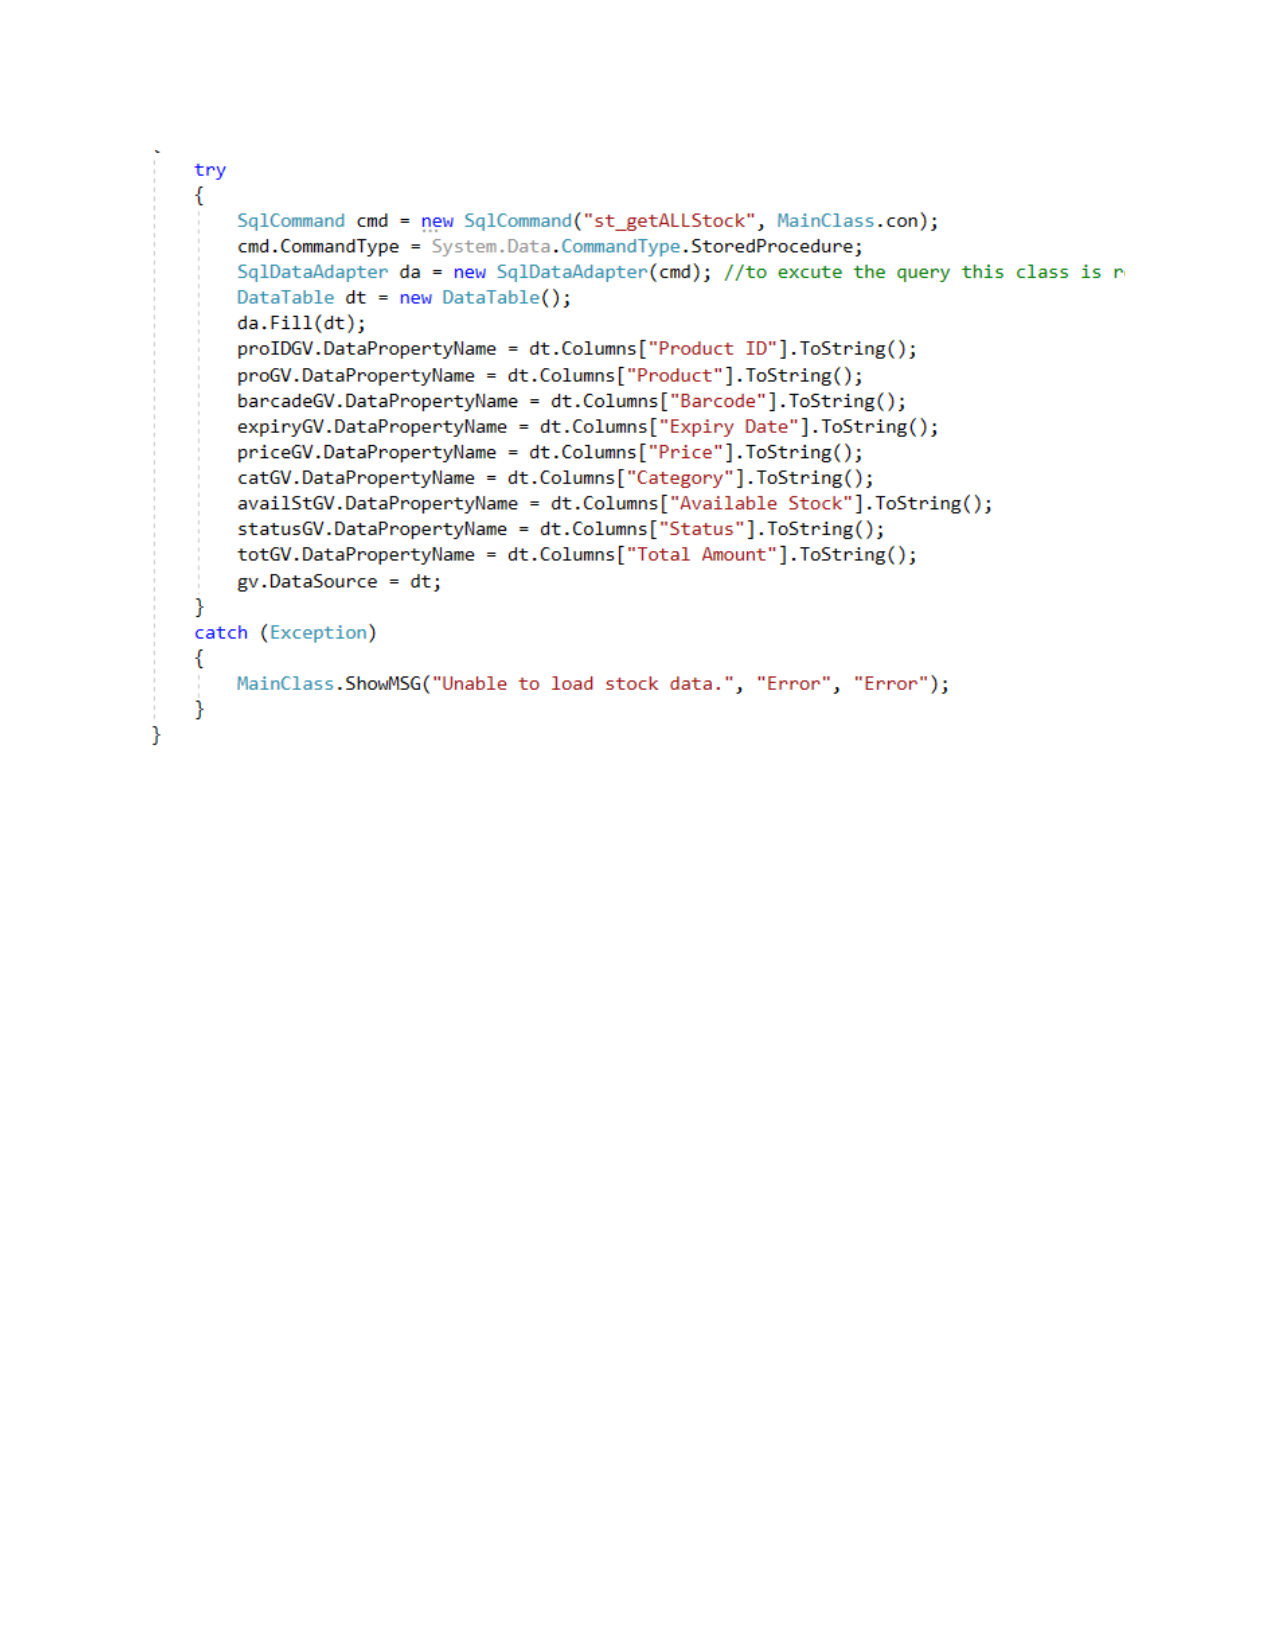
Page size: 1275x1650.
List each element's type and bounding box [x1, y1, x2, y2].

picture [150, 150, 1125, 1021]
